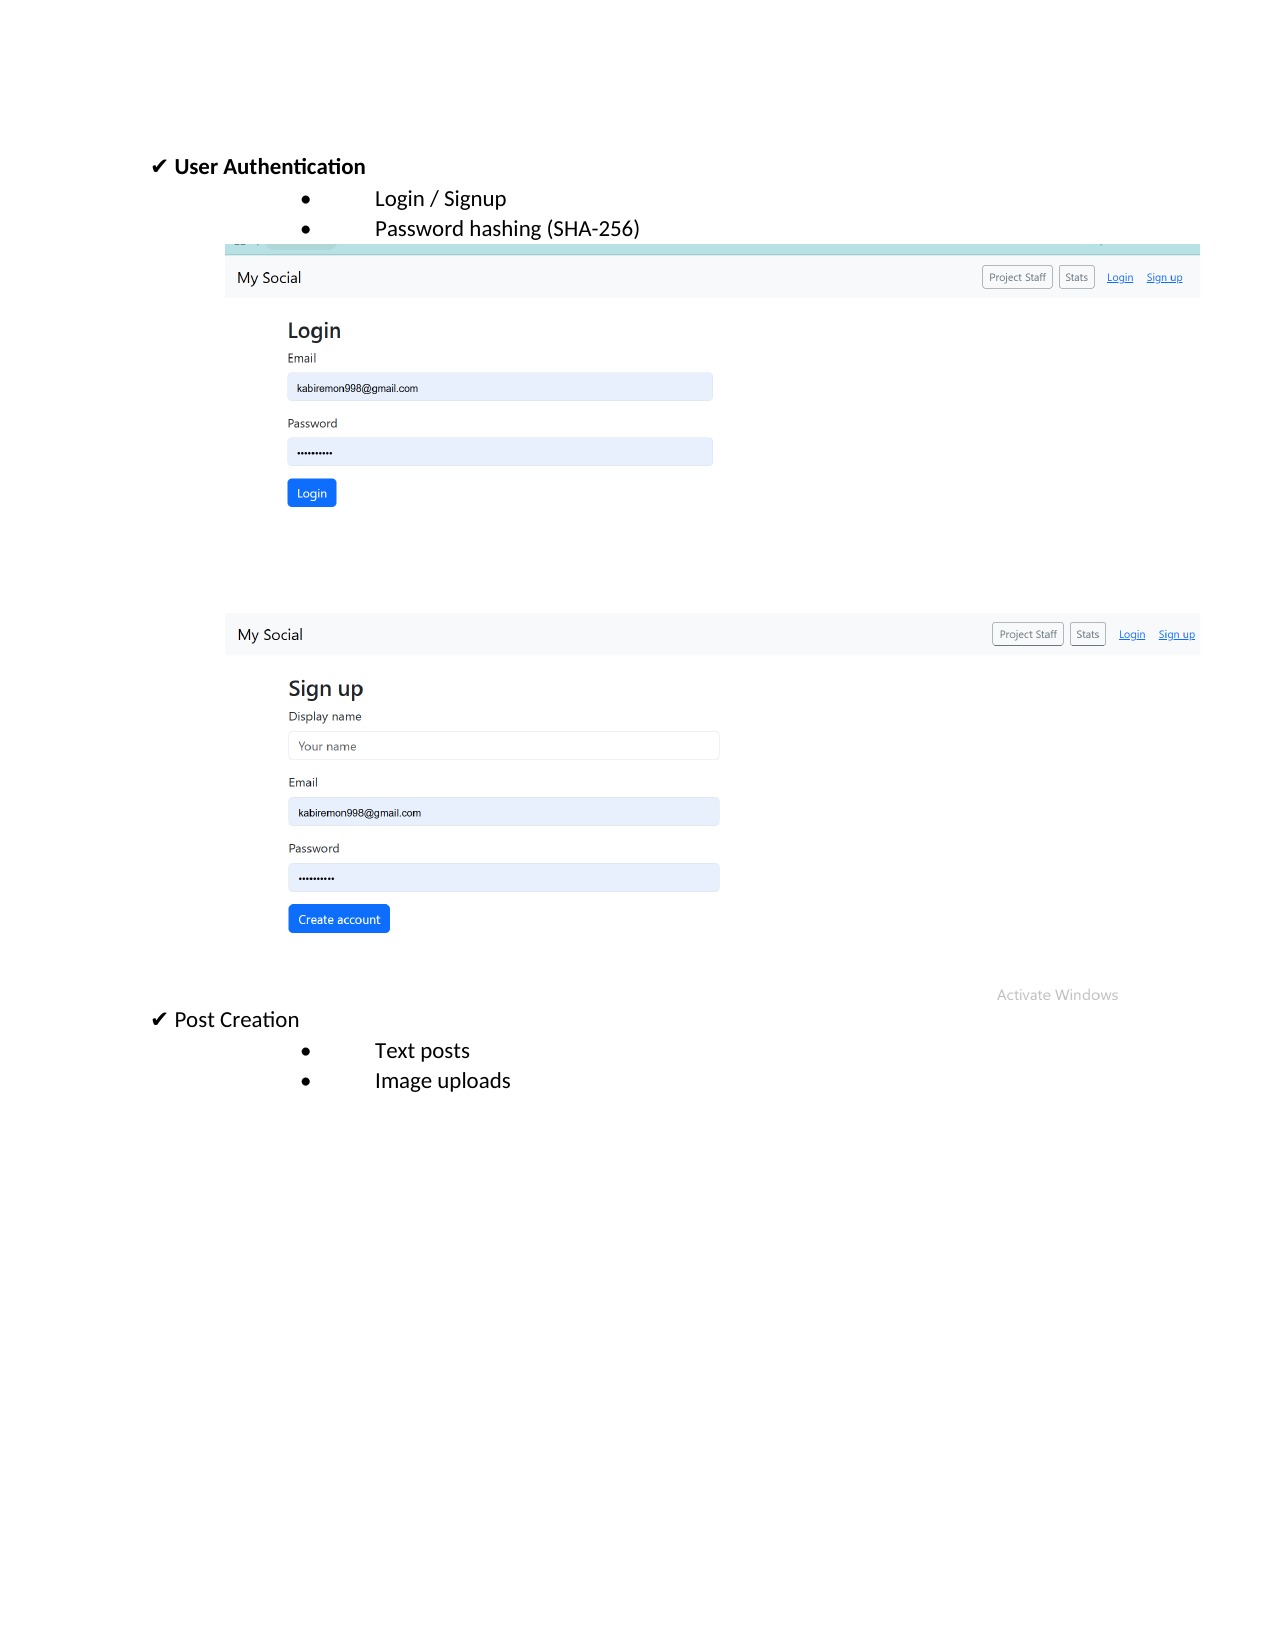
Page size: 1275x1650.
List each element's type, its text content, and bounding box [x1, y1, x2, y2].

list • Text posts [225, 1036, 1125, 1064]
text ✔ Post Creation [150, 1003, 1125, 1034]
picture [225, 613, 1200, 1001]
list • Login / Signup [225, 184, 1125, 212]
list • Password hashing (SHA-256) [225, 214, 1125, 244]
picture [225, 244, 1200, 612]
list • Image uploads [225, 1067, 1125, 1095]
text ✔ User Authentication [150, 150, 1125, 181]
